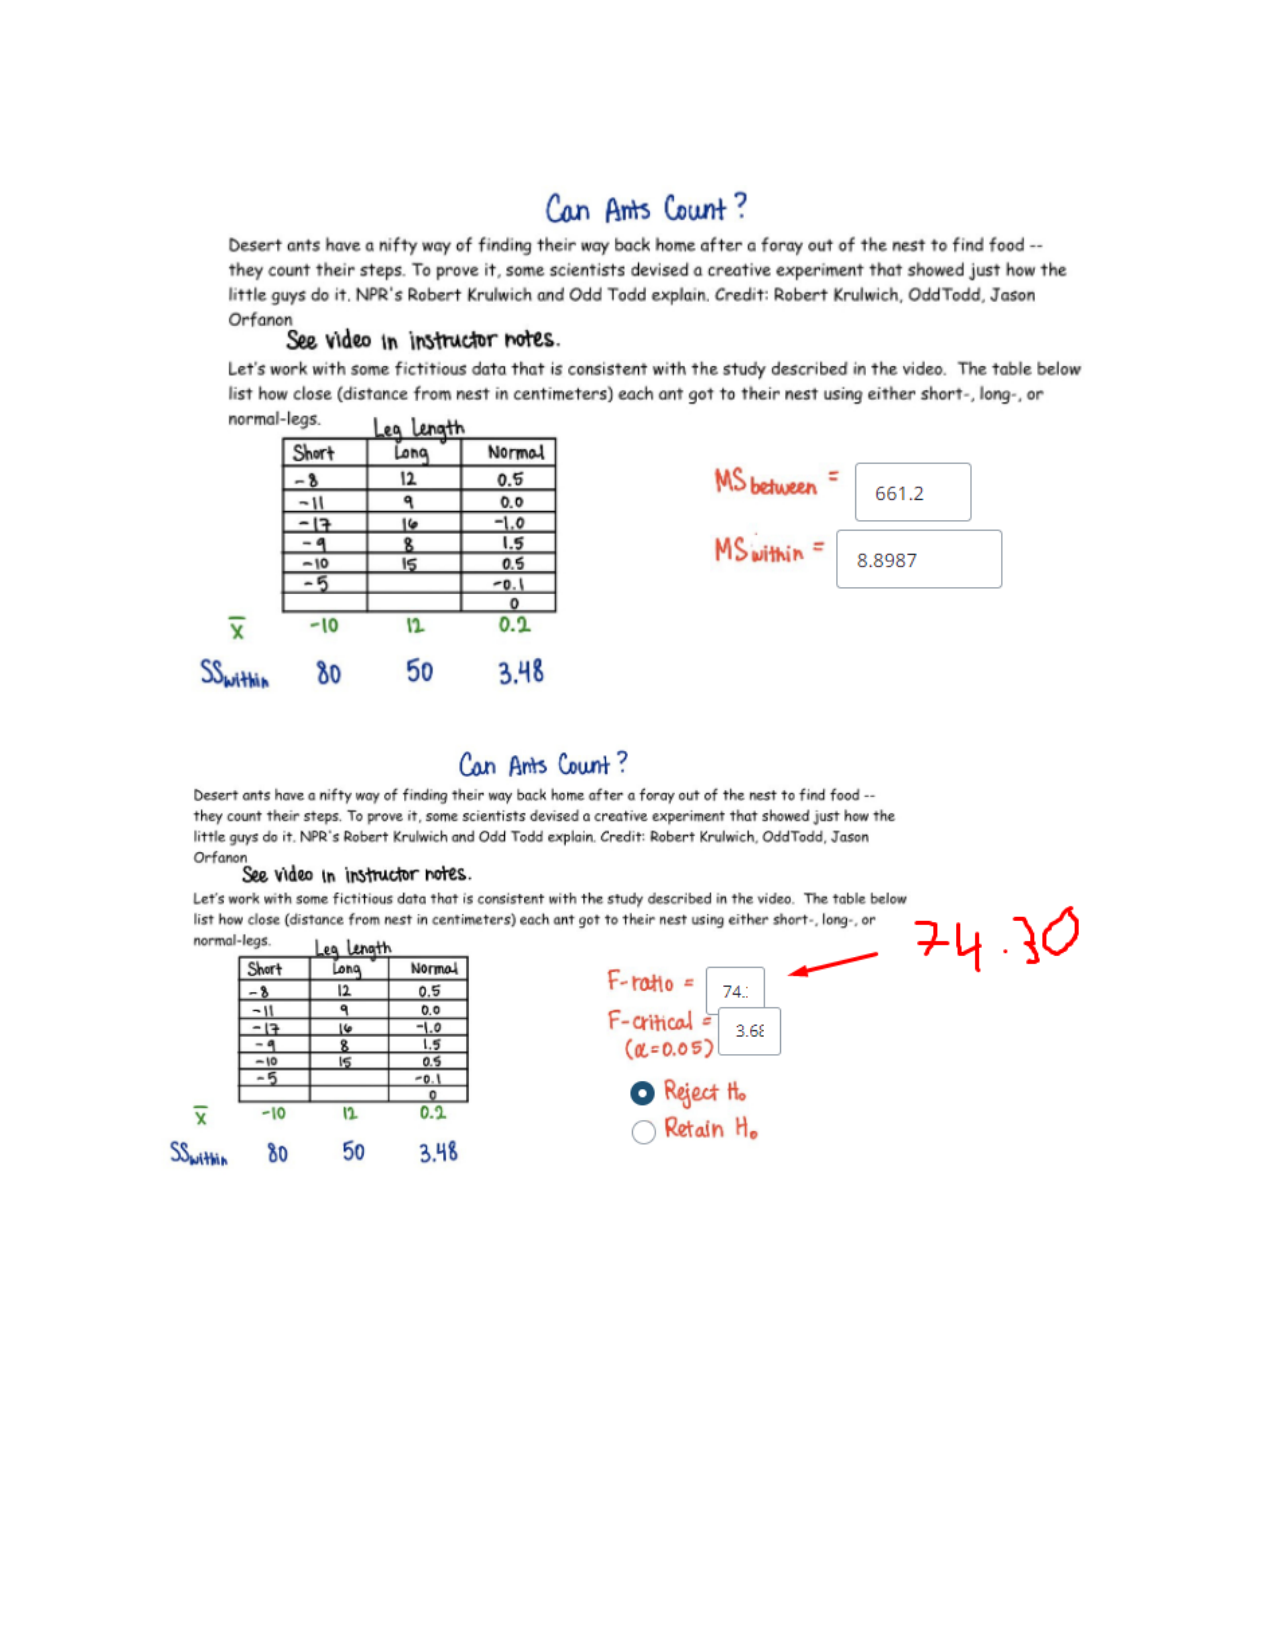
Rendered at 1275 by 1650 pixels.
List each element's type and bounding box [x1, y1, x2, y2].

picture [150, 719, 1125, 1216]
picture [150, 180, 1125, 716]
